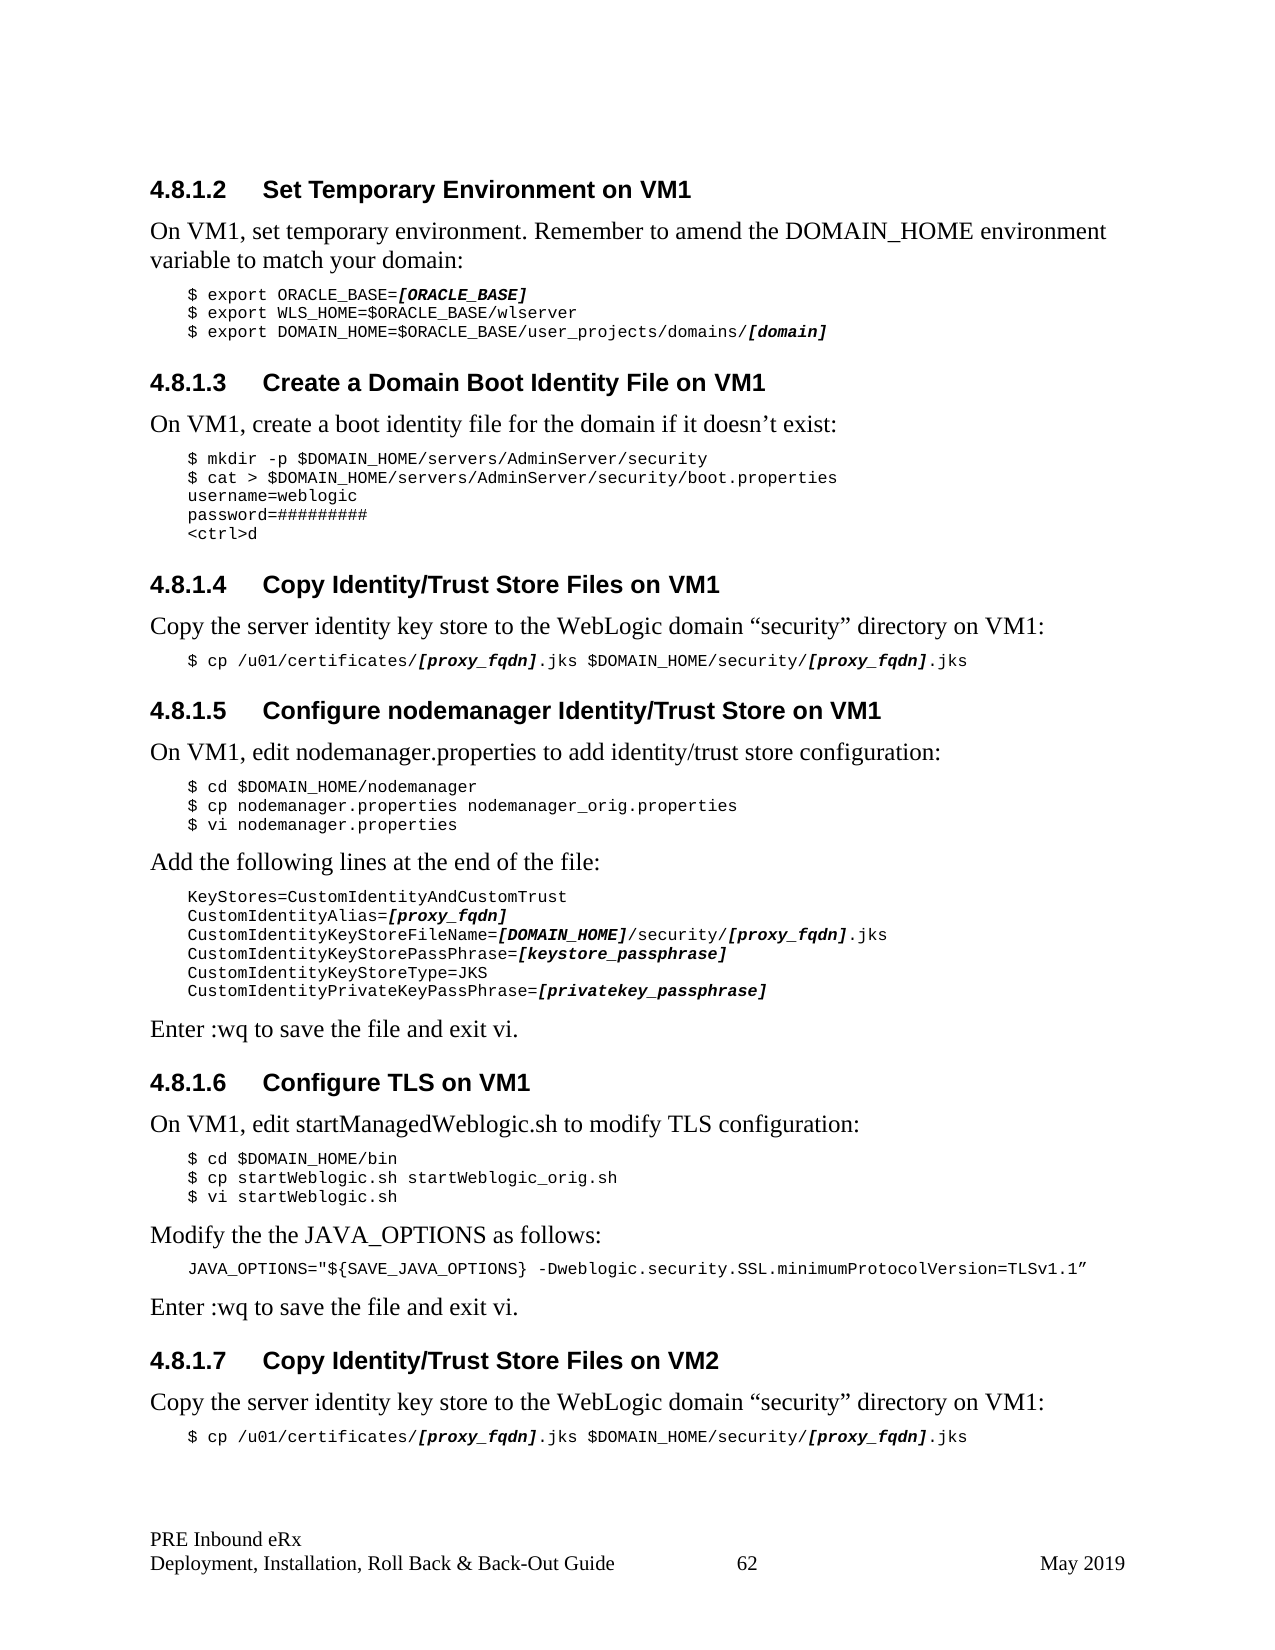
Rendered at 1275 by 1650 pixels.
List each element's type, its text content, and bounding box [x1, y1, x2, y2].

text Copy the server identity key store to the WebLogic domain “security” directory on VM1: [150, 611, 1125, 639]
text $ export DOMAIN_HOME=$ORACLE_BASE/user_projects/domains/[domain] [187, 324, 1125, 343]
subtitle Configure TLS on VM1 [150, 1068, 1125, 1097]
text <ctrl>d [187, 526, 1125, 544]
text JAVA_OPTIONS="${SAVE_JAVA_OPTIONS} -Dweblogic.security.SSL.minimumProtocolVersion=TLSv1.1” [187, 1261, 1125, 1280]
text Copy the server identity key store to the WebLogic domain “security” directory on VM1: [150, 1387, 1125, 1416]
text KeyStores=CustomIdentityAndCustomTrust [187, 889, 1125, 908]
text CustomIdentityAlias=[proxy_fqdn] [187, 908, 1125, 926]
subtitle Set Temporary Environment on VM1 [150, 175, 1125, 204]
text Enter :wq to save the file and exit vi. [150, 1292, 1125, 1321]
subtitle Copy Identity/Trust Store Files on VM1 [150, 569, 1125, 598]
text On VM1, edit startManagedWeblogic.sh to modify TLS configuration: [150, 1109, 1125, 1138]
text Modify the the JAVA_OPTIONS as follows: [150, 1220, 1125, 1248]
text password=######### [187, 507, 1125, 526]
subtitle Configure nodemanager Identity/Trust Store on VM1 [150, 696, 1125, 725]
text $ cd $DOMAIN_HOME/nodemanager [187, 778, 1125, 797]
text $ vi nodemanager.properties [187, 816, 1125, 835]
text CustomIdentityKeyStoreType=JKS [187, 964, 1125, 983]
text On VM1, create a boot identity file for the domain if it doesn’t exist: [150, 409, 1125, 438]
text CustomIdentityKeyStorePassPhrase=[keystore_passphrase] [187, 945, 1125, 964]
text $ cat > $DOMAIN_HOME/servers/AdminServer/security/boot.properties [187, 469, 1125, 488]
text $ cd $DOMAIN_HOME/bin [187, 1151, 1125, 1169]
text $ mkdir -p $DOMAIN_HOME/servers/AdminServer/security [187, 450, 1125, 469]
subtitle Create a Domain Boot Identity File on VM1 [150, 368, 1125, 397]
text CustomIdentityKeyStoreFileName=[DOMAIN_HOME]/security/[proxy_fqdn].jks [187, 926, 1125, 945]
text $ cp /u01/certificates/[proxy_fqdn].jks $DOMAIN_HOME/security/[proxy_fqdn].jks [187, 1428, 1125, 1447]
text Add the following lines at the end of the file: [150, 847, 1125, 876]
text $ export WLS_HOME=$ORACLE_BASE/wlserver [187, 305, 1125, 324]
subtitle Copy Identity/Trust Store Files on VM2 [150, 1346, 1125, 1375]
text $ cp /u01/certificates/[proxy_fqdn].jks $DOMAIN_HOME/security/[proxy_fqdn].jks [187, 652, 1125, 671]
text $ export ORACLE_BASE=[ORACLE_BASE] [187, 286, 1125, 305]
text $ cp startWeblogic.sh startWeblogic_orig.sh [187, 1169, 1125, 1188]
text username=weblogic [187, 488, 1125, 507]
text $ cp nodemanager.properties nodemanager_orig.properties [187, 797, 1125, 816]
text On VM1, edit nodemanager.properties to add identity/trust store configuration: [150, 737, 1125, 766]
text $ vi startWeblogic.sh [187, 1188, 1125, 1207]
text CustomIdentityPrivateKeyPassPhrase=[privatekey_passphrase] [187, 983, 1125, 1002]
text Enter :wq to save the file and exit vi. [150, 1014, 1125, 1043]
text On VM1, set temporary environment. Remember to amend the DOMAIN_HOME environment variable to match your domain: [150, 216, 1125, 274]
